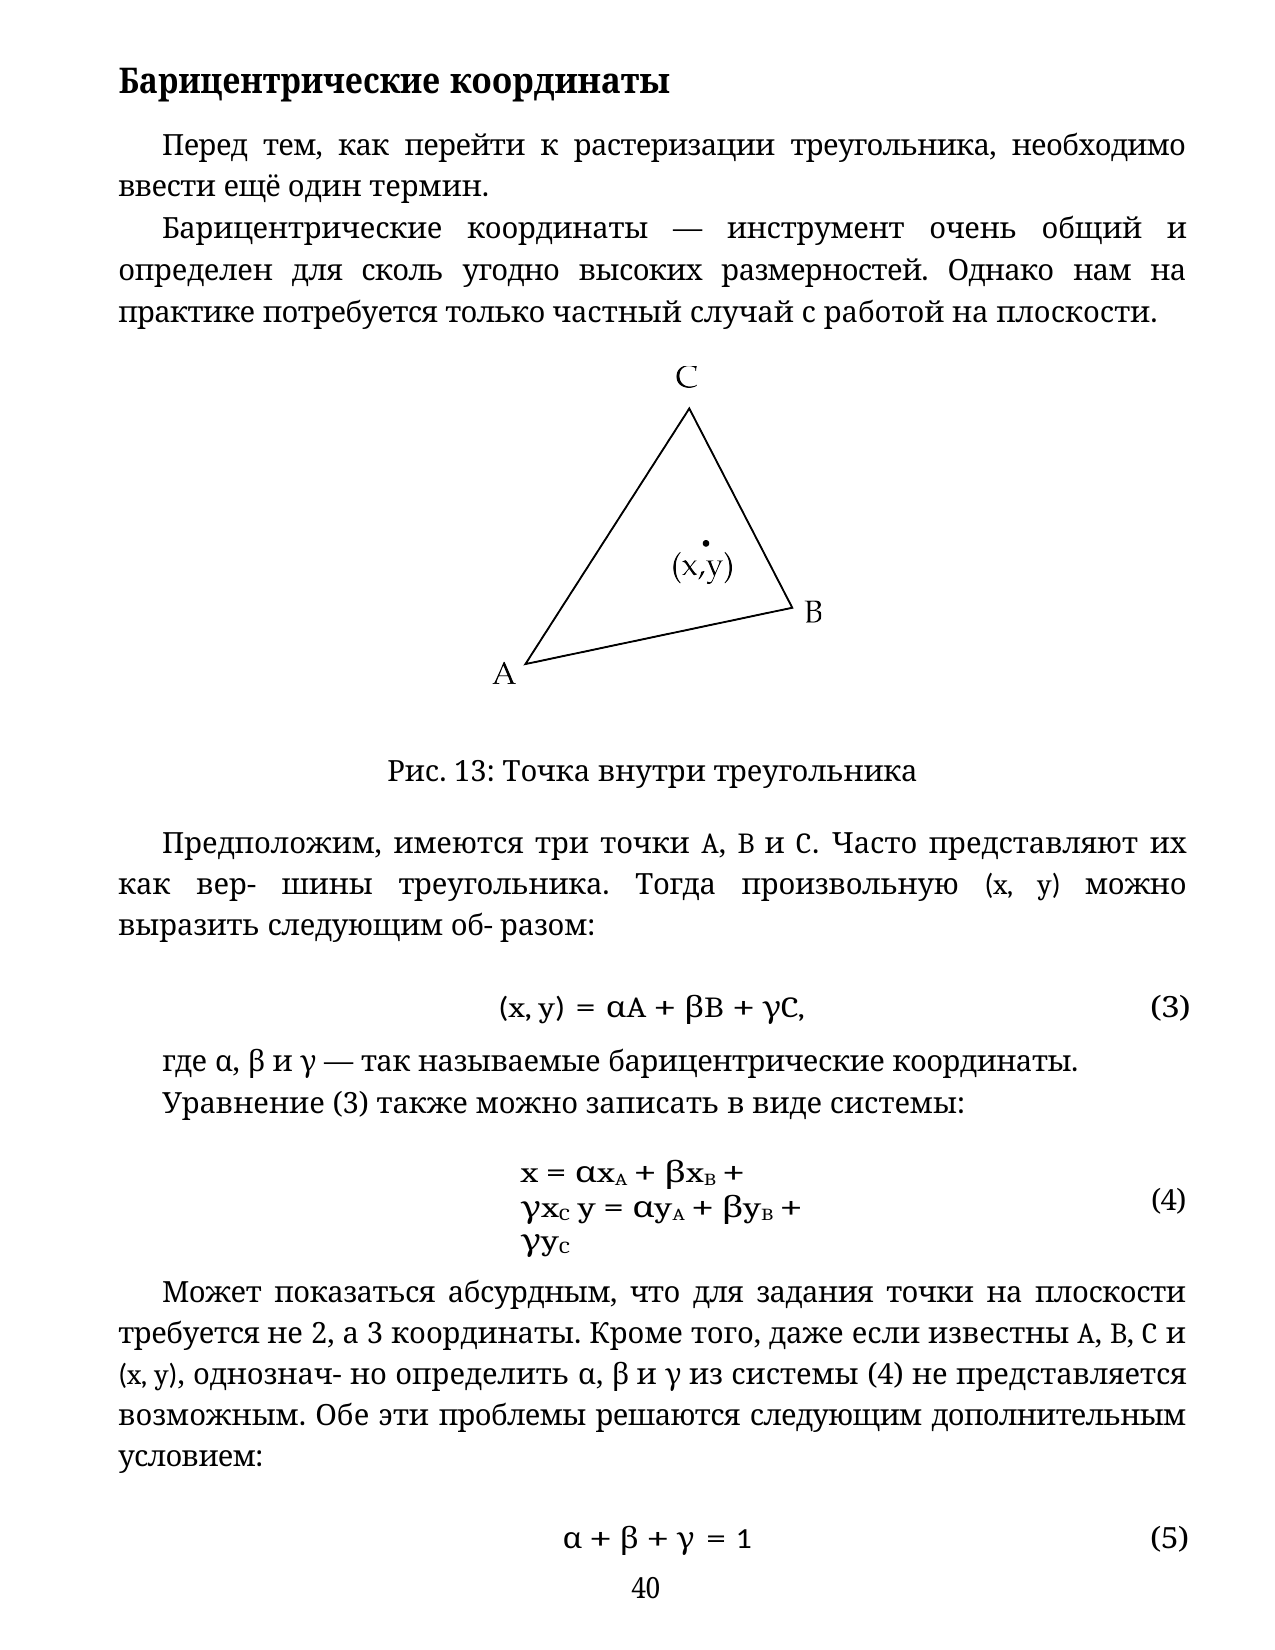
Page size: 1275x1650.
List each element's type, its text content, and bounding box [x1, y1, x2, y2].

text x = αxA + βxB + γxC y = αyA + βyB + γyC [520, 1155, 801, 1257]
subtitle Барицентрические координаты [118, 56, 1237, 104]
picture [492, 366, 822, 684]
text (x, y) = αA + βB + γC, (3) [498, 986, 1237, 1026]
text Предположим, имеются три точки A, B и C. Часто представляют их как вер- шины треугольника. Тогда произвольную (x, y) можно выразить следующим об- разом: [118, 822, 1187, 944]
text (4) [806, 1179, 1187, 1218]
text Перед тем, как перейти к растеризации треугольника, необходимо ввести ещё один термин. [118, 124, 1187, 205]
text где α, β и γ — так называемые барицентрические координаты. Уравнение (3) также можно записать в виде системы: [162, 1040, 1102, 1122]
text Может показаться абсурдным, что для задания точки на плоскости требуется не 2, а 3 координаты. Кроме того, даже если известны A, B, C и (x, y), однознач- но определить α, β и γ из системы (4) не представляется возможным. Обе эти проблемы решаются следующим дополнительным условием: [118, 1272, 1187, 1474]
text α + β + γ = 1 (5) [562, 1517, 1237, 1557]
text Рис. 13: Точка внутри треугольника [67, 750, 1237, 790]
text Барицентрические координаты — инструмент очень общий и определен для сколь угодно высоких размерностей. Однако нам на практике потребуется только частный случай с работой на плоскости. [118, 207, 1187, 331]
